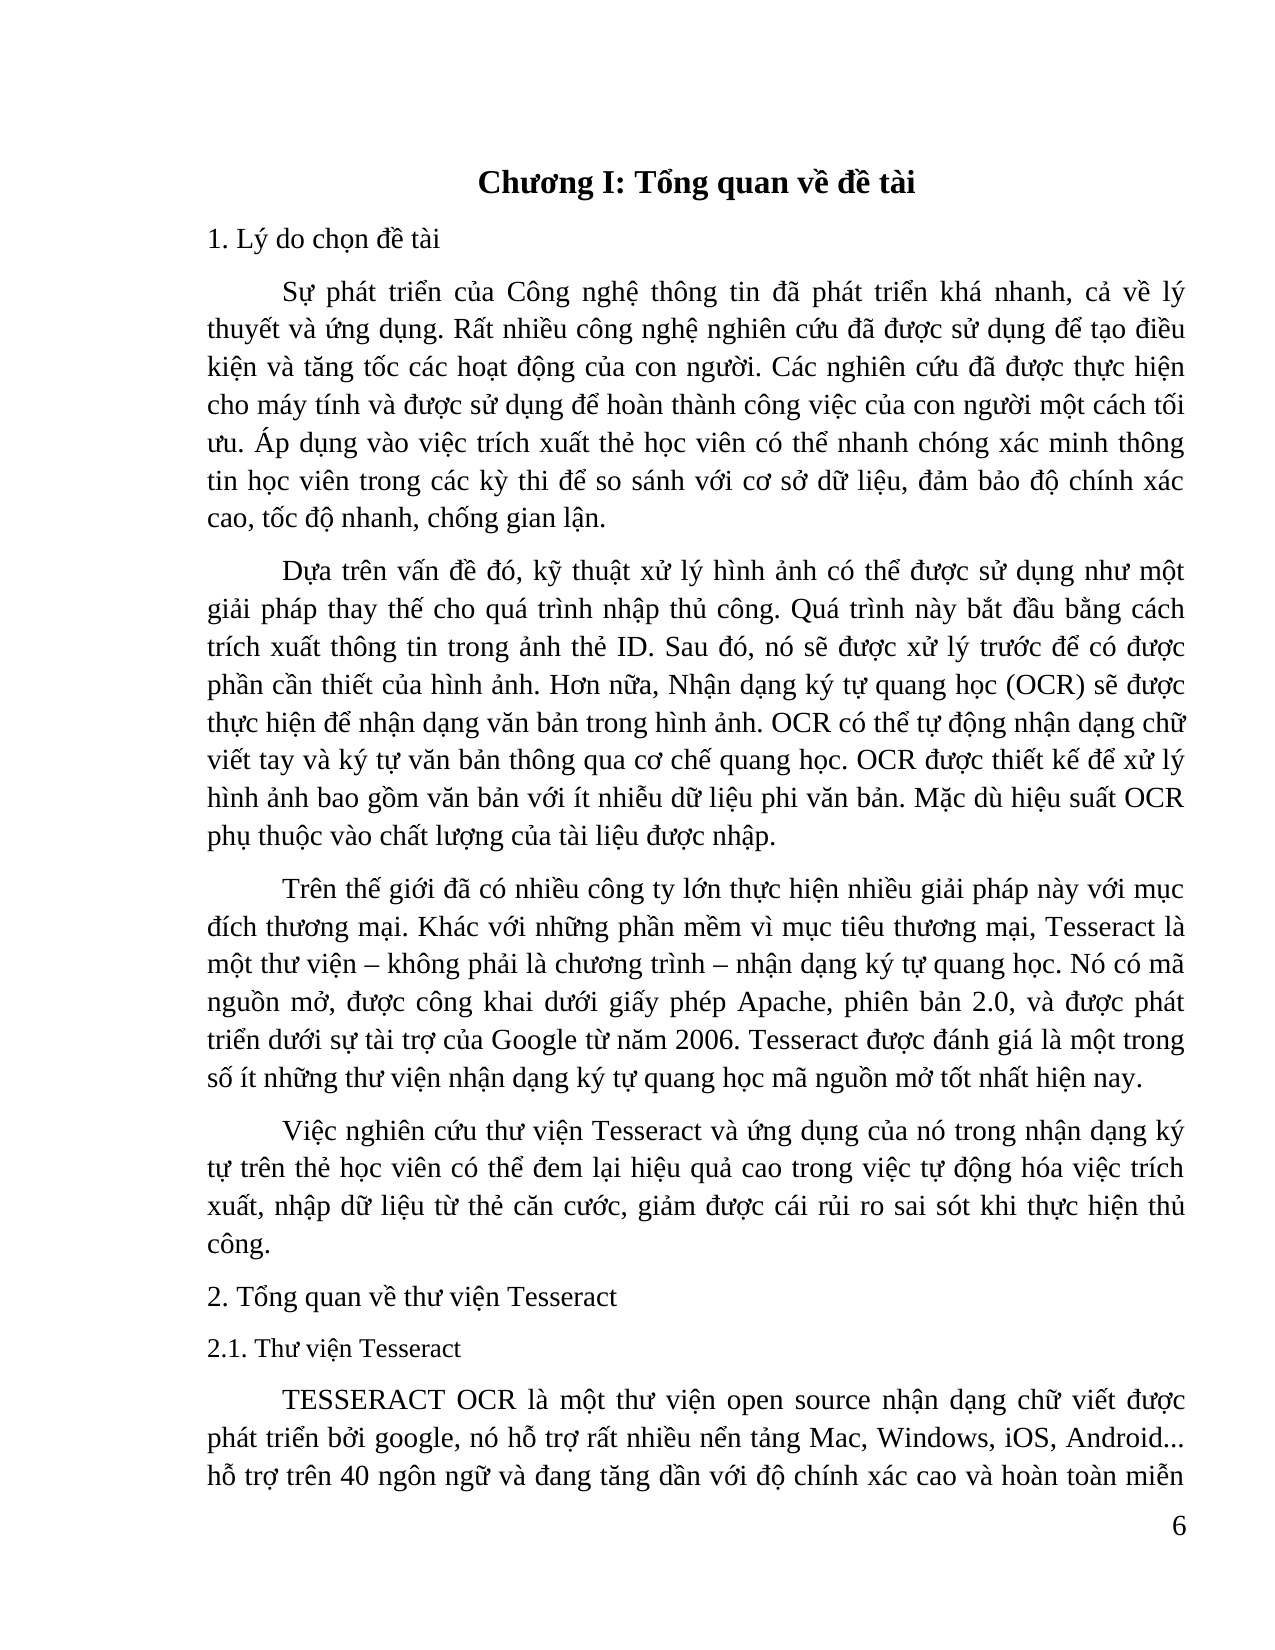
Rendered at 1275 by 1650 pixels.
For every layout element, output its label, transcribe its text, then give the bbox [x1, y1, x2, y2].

text Việc nghiên cứu thư viện Tesseract và ứng dụng của nó trong nhận dạng ký tự trên thẻ học viên có thể đem lại hiệu quả cao trong việc tự động hóa việc trích xuất, nhập dữ liệu từ thẻ căn cước, giảm được cái rủi ro sai sót khi thực hiện thủ công. [207, 1113, 1186, 1260]
text Trên thế giới đã có nhiều công ty lớn thực hiện nhiều giải pháp này với mục đích thương mại. Khác với những phần mềm vì mục tiêu thương mại, Tesseract là một thư viện – không phải là chương trình – nhận dạng ký tự quang học. Nó có mã nguồn mở, được công khai dưới giấy phép Apache, phiên bản 2.0, và được phát triển dưới sự tài trợ của Google từ năm 2006. Tesseract được đánh giá là một trong số ít những thư viện nhận dạng ký tự quang học mã nguồn mở tốt nhất hiện nay. [207, 871, 1186, 1093]
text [207, 1382, 1186, 1491]
subtitle 2. Tổng quan về thư viện Tesseract [207, 1279, 1186, 1313]
subtitle Chương I: Tổng quan về đề tài [207, 163, 1186, 201]
text Sự phát triển của Công nghệ thông tin đã phát triển khá nhanh, cả về lý thuyết và ứng dụng. Rất nhiều công nghệ nghiên cứu đã được sử dụng để tạo điều kiện và tăng tốc các hoạt động của con người. Các nghiên cứu đã được thực hiện cho máy tính và được sử dụng để hoàn thành công việc của con người một cách tối ưu. Áp dụng vào việc trích xuất thẻ học viên có thể nhanh chóng xác minh thông tin học viên trong các kỳ thi để so sánh với cơ sở dữ liệu, đảm bảo độ chính xác cao, tốc độ nhanh, chống gian lận. [207, 274, 1186, 534]
text Dựa trên vấn đề đó, kỹ thuật xử lý hình ảnh có thể được sử dụng như một giải pháp thay thế cho quá trình nhập thủ công. Quá trình này bắt đầu bằng cách trích xuất thông tin trong ảnh thẻ ID. Sau đó, nó sẽ được xử lý trước để có được phần cần thiết của hình ảnh. Hơn nữa, Nhận dạng ký tự quang học (OCR) sẽ được thực hiện để nhận dạng văn bản trong hình ảnh. OCR có thể tự động nhận dạng chữ viết tay và ký tự văn bản thông qua cơ chế quang học. OCR được thiết kế để xử lý hình ảnh bao gồm văn bản với ít nhiễu dữ liệu phi văn bản. Mặc dù hiệu suất OCR phụ thuộc vào chất lượng của tài liệu được nhập. [207, 553, 1186, 852]
subtitle 1. Lý do chọn đề tài [207, 221, 1186, 254]
subtitle 2.1. Thư viện Tesseract [207, 1332, 1186, 1363]
